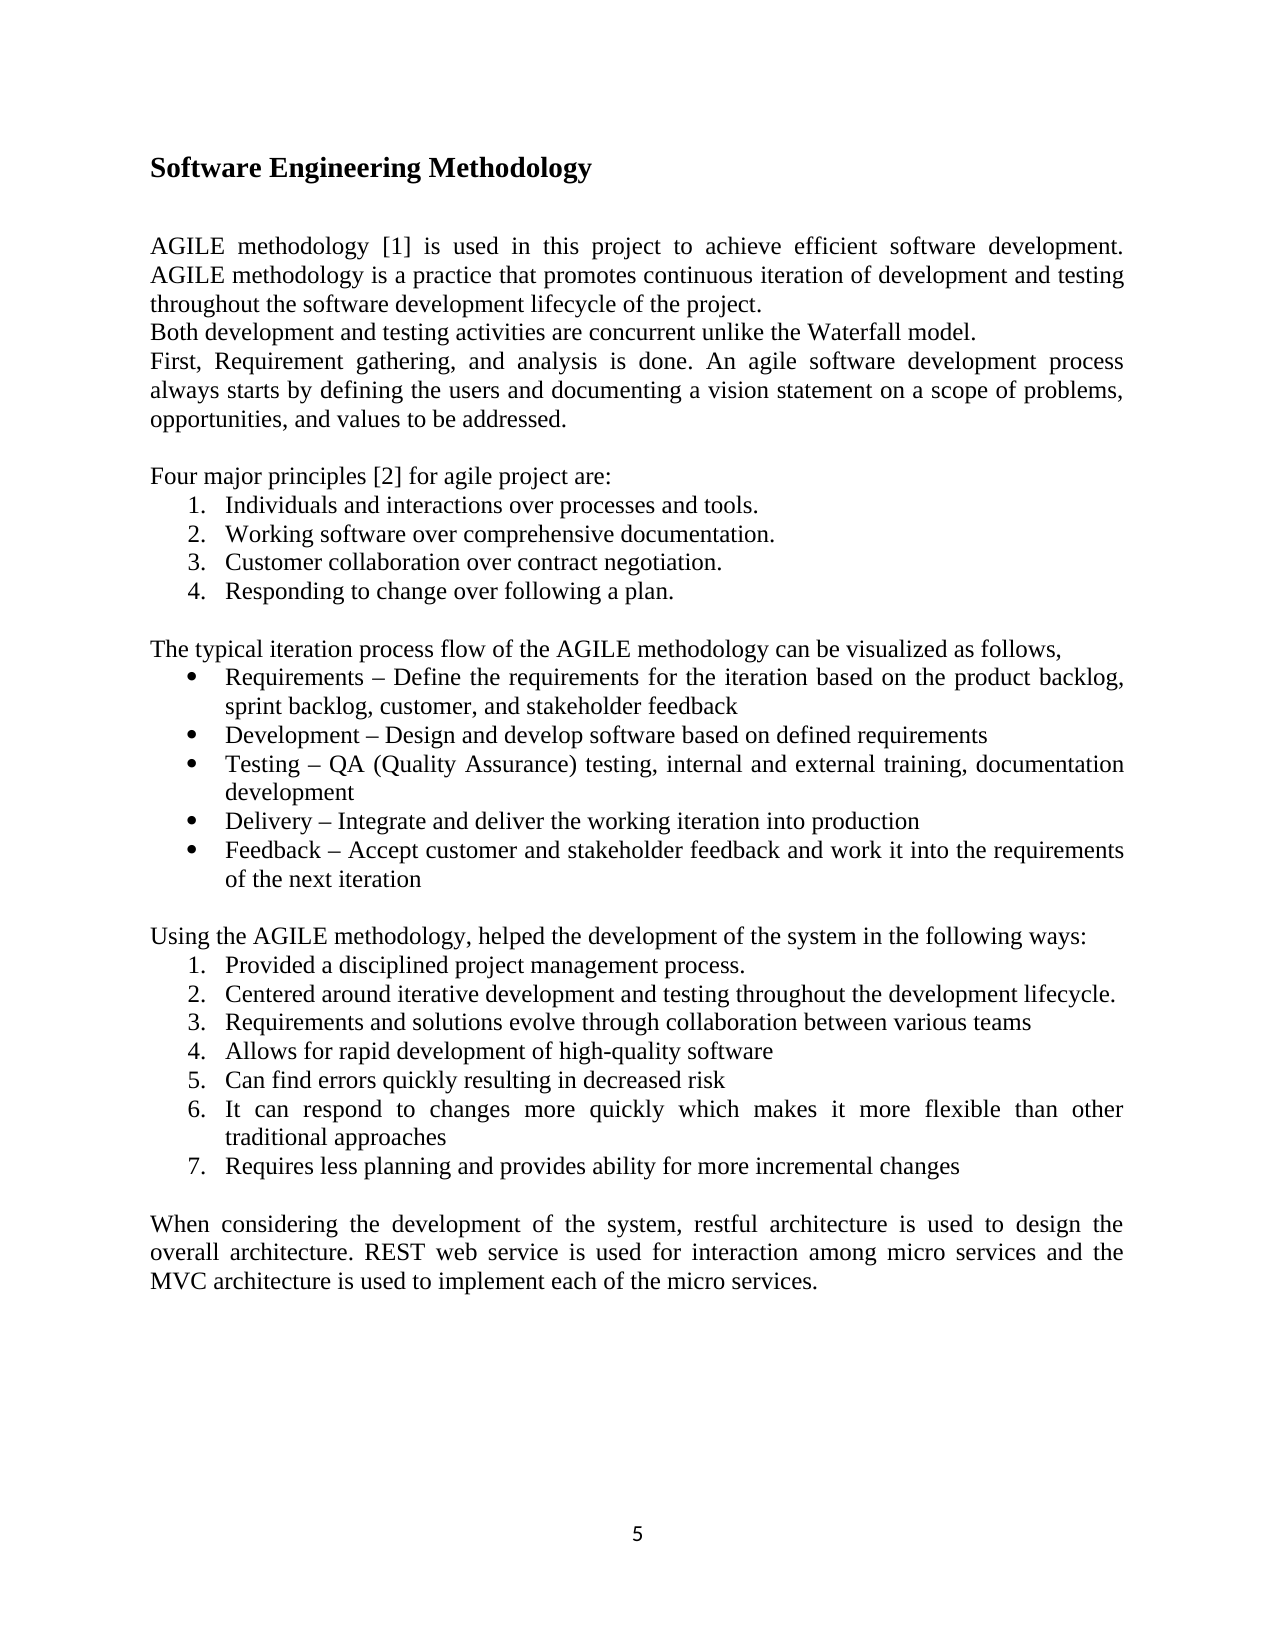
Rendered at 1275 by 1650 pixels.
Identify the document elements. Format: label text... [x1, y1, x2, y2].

list Requirements and solutions evolve through collaboration between various teams [187, 1007, 1125, 1036]
list Working software over comprehensive documentation. [187, 519, 1125, 547]
list Centered around iterative development and testing throughout the development lifecycle. [187, 979, 1125, 1007]
text Four major principles for agile project are: [150, 461, 1125, 490]
list Can find errors quickly resulting in decreased risk [187, 1065, 1125, 1094]
list Responding to change over following a plan. [187, 576, 1125, 605]
list Development – Design and develop software based on defined requirements [187, 720, 1125, 749]
list Requires less planning and provides ability for more incremental changes [187, 1151, 1125, 1180]
list Provided a disciplined project management process. [187, 950, 1125, 979]
list Feedback – Accept customer and stakeholder feedback and work it into the requirements of the next iteration [187, 835, 1125, 892]
text Both development and testing activities are concurrent unlike the Waterfall model. [150, 317, 1125, 346]
text When considering the development of the system, restful architecture is used to design the overall architecture. REST web service is used for interaction among micro services and the MVC architecture is used to implement each of the micro services. [150, 1209, 1125, 1295]
list Delivery – Integrate and deliver the working iteration into production [187, 806, 1125, 835]
subtitle Software Engineering Methodology [150, 150, 1125, 183]
text AGILE methodology is used in this project to achieve efficient software development. AGILE methodology is a practice that promotes continuous iteration of development and testing throughout the software development lifecycle of the project. [150, 231, 1125, 317]
list Requirements – Define the requirements for the iteration based on the product backlog, sprint backlog, customer, and stakeholder feedback [187, 662, 1125, 720]
list It can respond to changes more quickly which makes it more flexible than other traditional approaches [187, 1094, 1125, 1151]
text Using the AGILE methodology, helped the development of the system in the following ways: [150, 921, 1125, 950]
text First, Requirement gathering, and analysis is done. An agile software development process always starts by defining the users and documenting a vision statement on a scope of problems, opportunities, and values to be addressed. [150, 346, 1125, 432]
list Testing – QA (Quality Assurance) testing, internal and external training, documentation development [187, 749, 1125, 806]
text The typical iteration process flow of the AGILE methodology can be visualized as follows, [150, 634, 1125, 662]
list Individuals and interactions over processes and tools. [187, 490, 1125, 519]
list Allows for rapid development of high-quality software [187, 1036, 1125, 1065]
list Customer collaboration over contract negotiation. [187, 547, 1125, 576]
